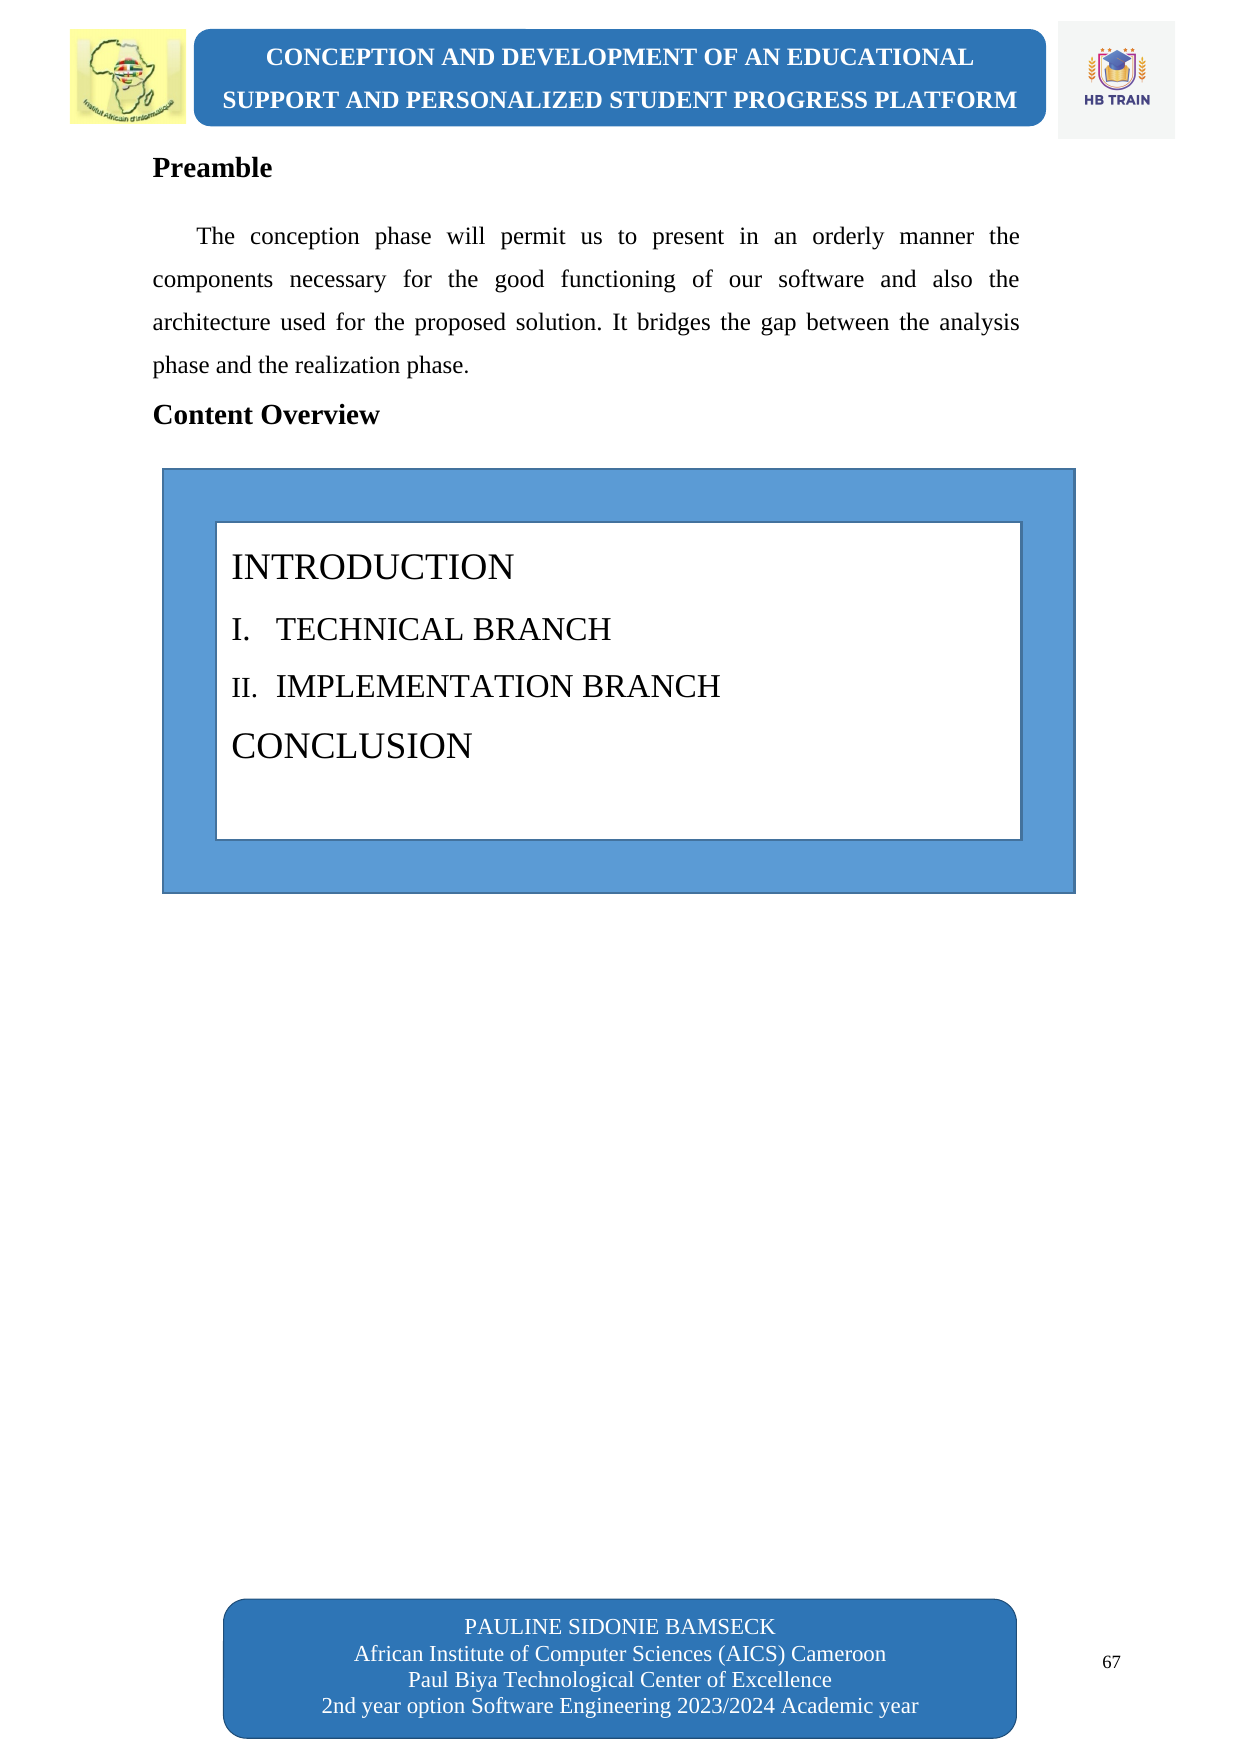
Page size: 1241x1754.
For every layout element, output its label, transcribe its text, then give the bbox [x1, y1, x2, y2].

text The conception phase will permit us to present in an orderly manner the components necessary for the good functioning of our software and also the architecture used for the proposed solution. It bridges the gap between the analysis phase and the realization phase. [152, 221, 1021, 380]
picture [1058, 21, 1176, 139]
text Content Overview [152, 397, 1021, 431]
text Preamble [152, 150, 1088, 183]
picture [69, 29, 187, 124]
